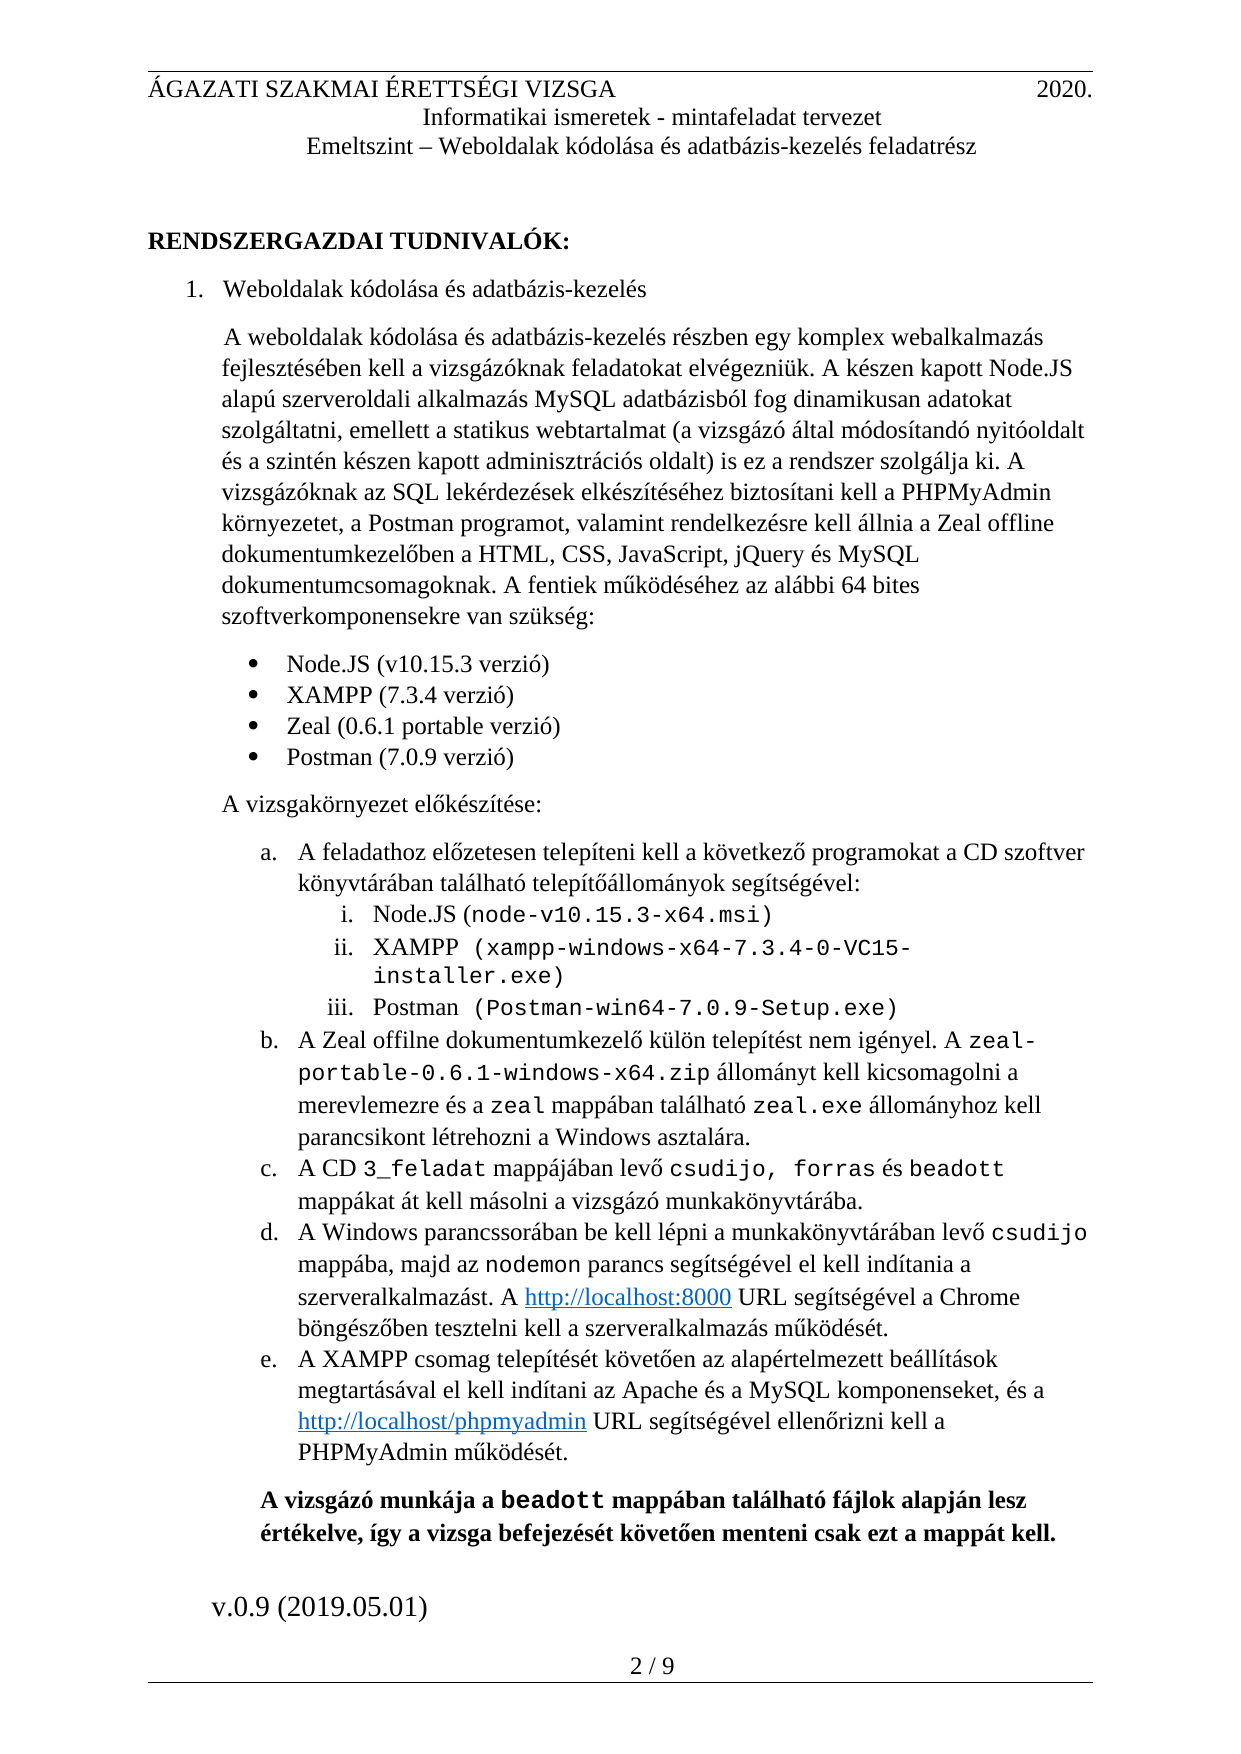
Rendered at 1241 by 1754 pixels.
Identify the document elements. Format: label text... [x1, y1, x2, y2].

list Node.JS (v10.15.3 verzió) [249, 649, 1093, 677]
list Weboldalak kódolása és adatbázis-kezelés [185, 274, 1093, 303]
list A feladathoz előzetesen telepíteni kell a következő programokat a CD szoftver könyvtárában található telepítőállományok segítségével: [260, 837, 1093, 897]
list A Zeal offilne dokumentumkezelő külön telepítést nem igényel. A zeal-portable-0.6.1-windows-x64.zip állományt kell kicsomagolni a merevlemezre és a zeal mappában található zeal.exe állományhoz kell parancsikont létrehozni a Windows asztalára. [260, 1025, 1093, 1151]
list A Windows parancssorában be kell lépni a munkakönyvtárában levő csudijo mappába, majd az nodemon parancs segítségével el kell indítania a szerveralkalmazást. A http://localhost:8000 URL segítségével a Chrome böngészőben tesztelni kell a szerveralkalmazás működését. [260, 1217, 1093, 1342]
list A CD 3_feladat mappájában levő csudijo, forras és beadott mappákat át kell másolni a vizsgázó munkakönyvtárába. [260, 1153, 1093, 1214]
text A weboldalak kódolása és adatbázis-kezelés részben egy komplex webalkalmazás fejlesztésében kell a vizsgázóknak feladatokat elvégezniük. A készen kapott Node.JS alapú szerveroldali alkalmazás MySQL adatbázisból fog dinamikusan adatokat szolgáltatni, emellett a statikus webtartalmat (a vizsgázó által módosítandó nyitóoldalt és a szintén készen kapott adminisztrációs oldalt) is ez a rendszer szolgálja ki. A vizsgázóknak az SQL lekérdezések elkészítéséhez biztosítani kell a PHPMyAdmin környezetet, a Postman programot, valamint rendelkezésre kell állnia a Zeal offline dokumentumkezelőben a HTML, CSS, JavaScript, jQuery és MySQL dokumentumcsomagoknak. A fentiek működéséhez az alábbi 64 bites szoftverkomponensekre van szükség: [221, 322, 1093, 630]
text RENDSZERGAZDAI TUDNIVALÓK: [148, 226, 1093, 255]
list Postman (Postman-win64-7.0.9-Setup.exe) [354, 992, 1093, 1022]
list Postman (7.0.9 verzió) [249, 742, 1093, 771]
list XAMPP (xampp-windows-x64-7.3.4-0-VC15-installer.exe) [354, 932, 1093, 990]
list A XAMPP csomag telepítését követően az alapértelmezett beállítások megtartásával el kell indítani az Apache és a MySQL komponenseket, és a http://localhost/phpmyadmin URL segítségével ellenőrizni kell a PHPMyAdmin működését. [260, 1344, 1093, 1466]
list Node.JS (node-v10.15.3-x64.msi) [354, 899, 1093, 929]
list Zeal (0.6.1 portable verzió) [249, 711, 1093, 739]
list XAMPP (7.3.4 verzió) [249, 680, 1093, 708]
text A vizsgakörnyezet előkészítése: [148, 789, 1093, 818]
text A vizsgázó munkája a beadott mappában található fájlok alapján lesz értékelve, így a vizsga befejezését követően menteni csak ezt a mappát kell. [260, 1485, 1093, 1547]
